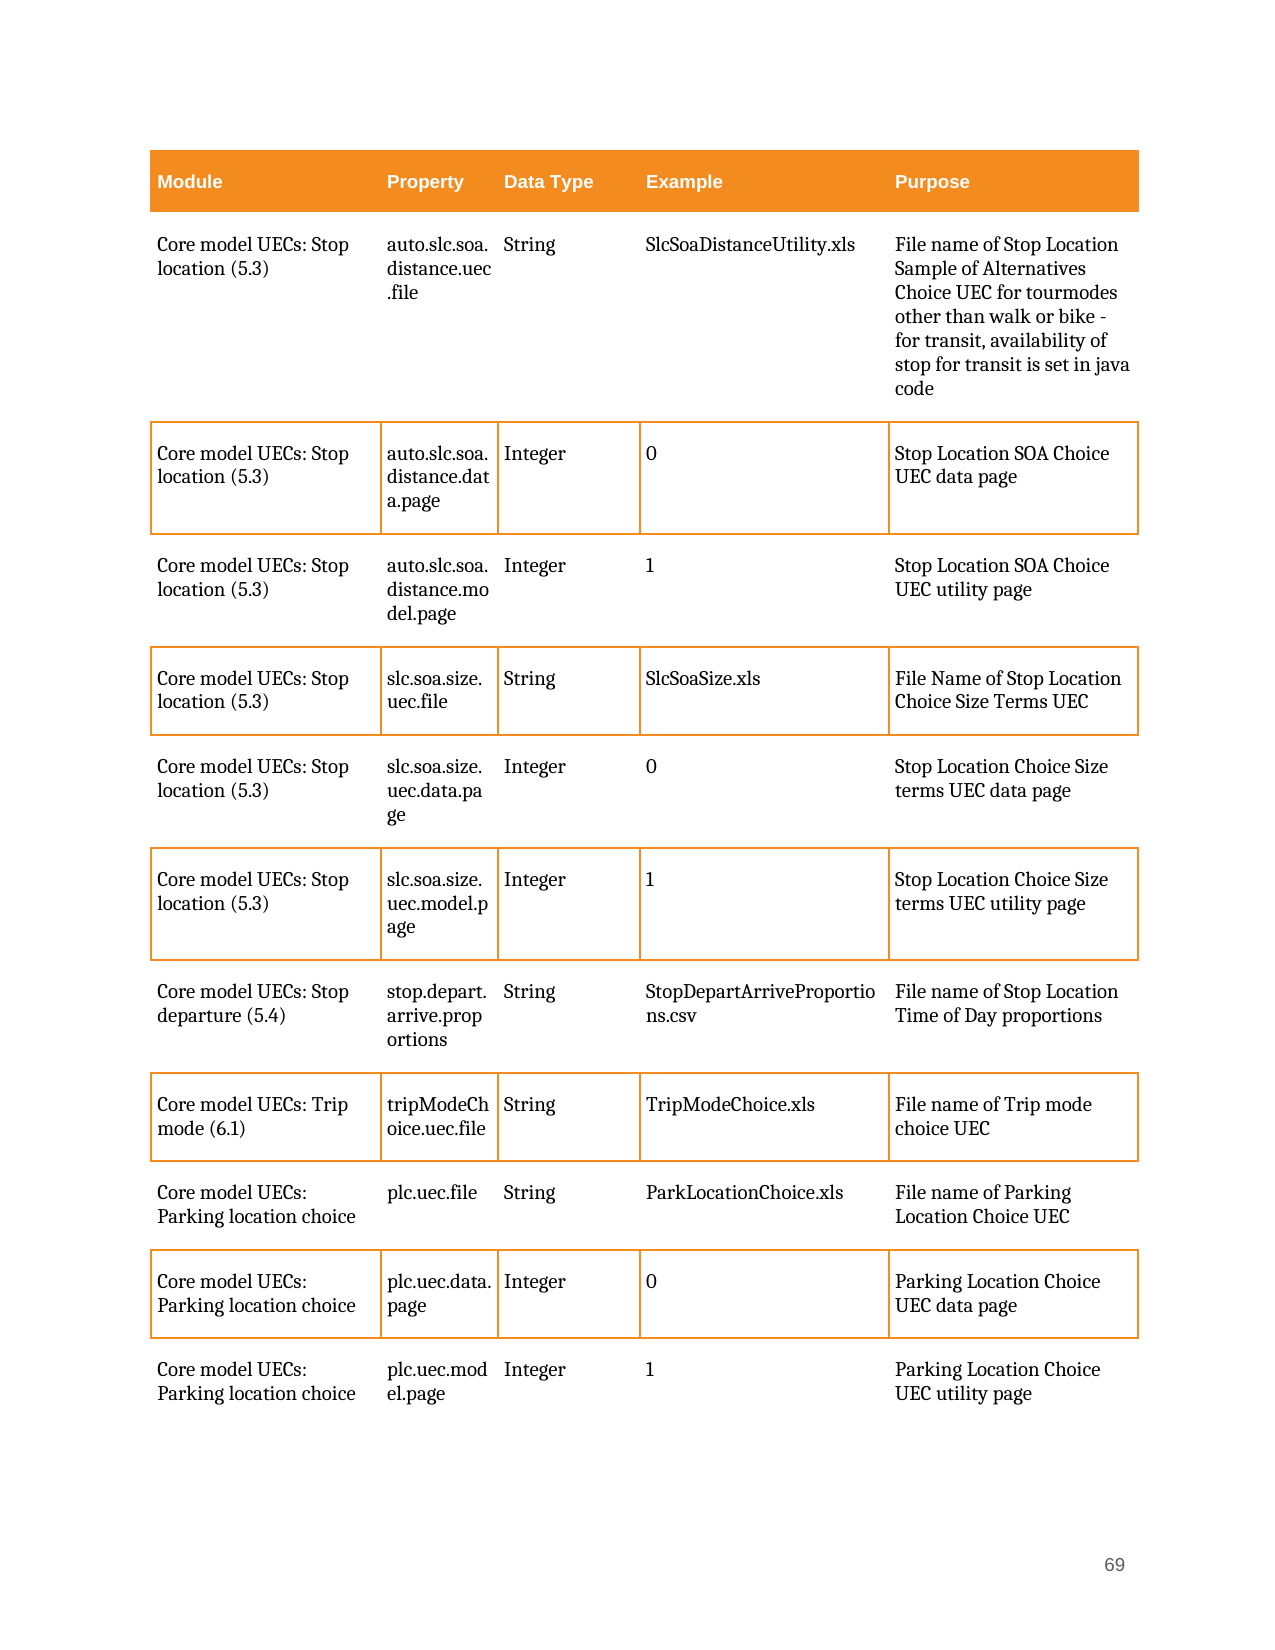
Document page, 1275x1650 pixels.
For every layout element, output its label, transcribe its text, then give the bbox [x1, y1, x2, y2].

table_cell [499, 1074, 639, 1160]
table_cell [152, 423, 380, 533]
table_header Purpose [890, 152, 1137, 212]
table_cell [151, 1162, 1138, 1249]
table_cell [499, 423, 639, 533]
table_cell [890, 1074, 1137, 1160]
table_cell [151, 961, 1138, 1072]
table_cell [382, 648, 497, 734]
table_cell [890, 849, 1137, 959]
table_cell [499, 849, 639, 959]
table_header Module [152, 152, 380, 212]
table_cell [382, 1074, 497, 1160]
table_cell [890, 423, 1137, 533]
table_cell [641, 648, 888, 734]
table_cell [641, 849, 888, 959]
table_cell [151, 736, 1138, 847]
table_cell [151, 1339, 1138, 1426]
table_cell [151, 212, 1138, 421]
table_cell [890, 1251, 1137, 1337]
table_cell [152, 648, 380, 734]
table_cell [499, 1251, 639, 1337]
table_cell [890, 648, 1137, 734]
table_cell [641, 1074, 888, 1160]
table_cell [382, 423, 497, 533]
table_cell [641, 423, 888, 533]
table_header Property [382, 152, 497, 212]
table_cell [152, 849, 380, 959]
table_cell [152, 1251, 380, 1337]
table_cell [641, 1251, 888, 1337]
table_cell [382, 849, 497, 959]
table_header Example [641, 152, 888, 212]
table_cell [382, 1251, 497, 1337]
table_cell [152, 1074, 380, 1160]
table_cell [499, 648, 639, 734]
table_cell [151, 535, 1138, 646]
table_header Data Type [499, 152, 639, 212]
